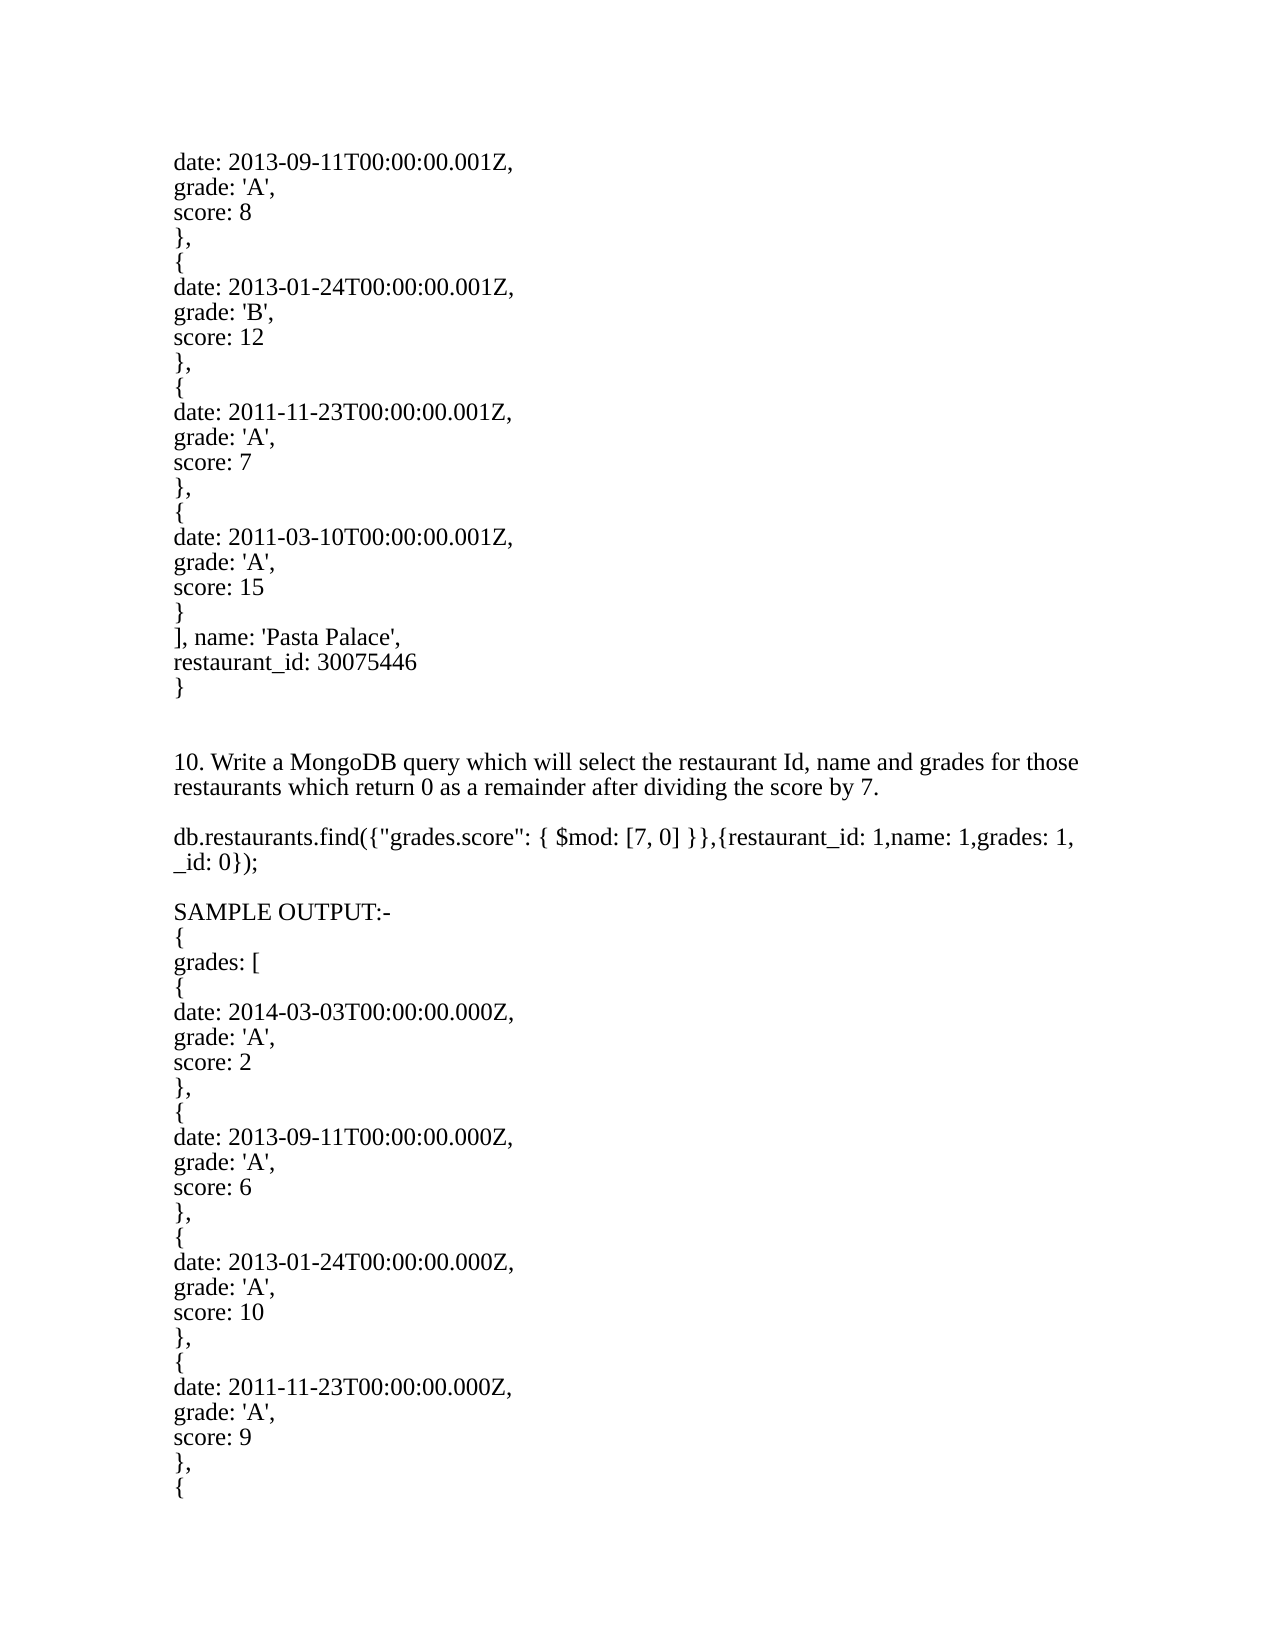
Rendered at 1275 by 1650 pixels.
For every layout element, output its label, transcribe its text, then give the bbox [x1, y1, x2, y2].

text ], name: 'Pasta Palace', [173, 625, 1125, 650]
text score: 2 [173, 1050, 1125, 1075]
text restaurant_id: 30075446 [173, 650, 1125, 675]
text }, [173, 475, 1125, 500]
text { [173, 500, 1125, 525]
text { [173, 1475, 1125, 1500]
text db.restaurants.find({"grades.score": { $mod: [7, 0] }},{restaurant_id: 1,name: 1,grades: 1, _id: 0}); [173, 825, 1125, 875]
text { [173, 1225, 1125, 1250]
text SAMPLE OUTPUT:- [173, 900, 1125, 925]
text 10. Write a MongoDB query which will select the restaurant Id, name and grades for those [173, 750, 1125, 775]
text }, [173, 1075, 1125, 1100]
text date: 2013-09-11T00:00:00.001Z, [173, 150, 1125, 175]
text } [173, 675, 1125, 700]
text date: 2014-03-03T00:00:00.000Z, [173, 1000, 1125, 1025]
text score: 6 [173, 1175, 1125, 1200]
text score: 10 [173, 1300, 1125, 1325]
text grade: 'A', [173, 1025, 1125, 1050]
text score: 7 [173, 450, 1125, 475]
text grade: 'A', [173, 175, 1125, 200]
text grade: 'A', [173, 550, 1125, 575]
text restaurants which return 0 as a remainder after dividing the score by 7. [173, 775, 1125, 800]
text }, [173, 350, 1125, 375]
text date: 2011-11-23T00:00:00.001Z, [173, 400, 1125, 425]
text date: 2013-01-24T00:00:00.001Z, [173, 275, 1125, 300]
text { [173, 1350, 1125, 1375]
text date: 2011-03-10T00:00:00.001Z, [173, 525, 1125, 550]
text date: 2013-09-11T00:00:00.000Z, [173, 1125, 1125, 1150]
text grade: 'A', [173, 1150, 1125, 1175]
text { [173, 925, 1125, 950]
text grade: 'A', [173, 1275, 1125, 1300]
text }, [173, 1200, 1125, 1225]
text }, [173, 1325, 1125, 1350]
text score: 8 [173, 200, 1125, 225]
text }, [173, 1450, 1125, 1475]
text score: 15 [173, 575, 1125, 600]
text grade: 'A', [173, 1400, 1125, 1425]
text { [173, 250, 1125, 275]
text date: 2011-11-23T00:00:00.000Z, [173, 1375, 1125, 1400]
text { [173, 375, 1125, 400]
text date: 2013-01-24T00:00:00.000Z, [173, 1250, 1125, 1275]
text grade: 'B', [173, 300, 1125, 325]
text { [173, 975, 1125, 1000]
text { [173, 1100, 1125, 1125]
text score: 9 [173, 1425, 1125, 1450]
text } [173, 600, 1125, 625]
text grades: [ [173, 950, 1125, 975]
text }, [173, 225, 1125, 250]
text grade: 'A', [173, 425, 1125, 450]
text score: 12 [173, 325, 1125, 350]
